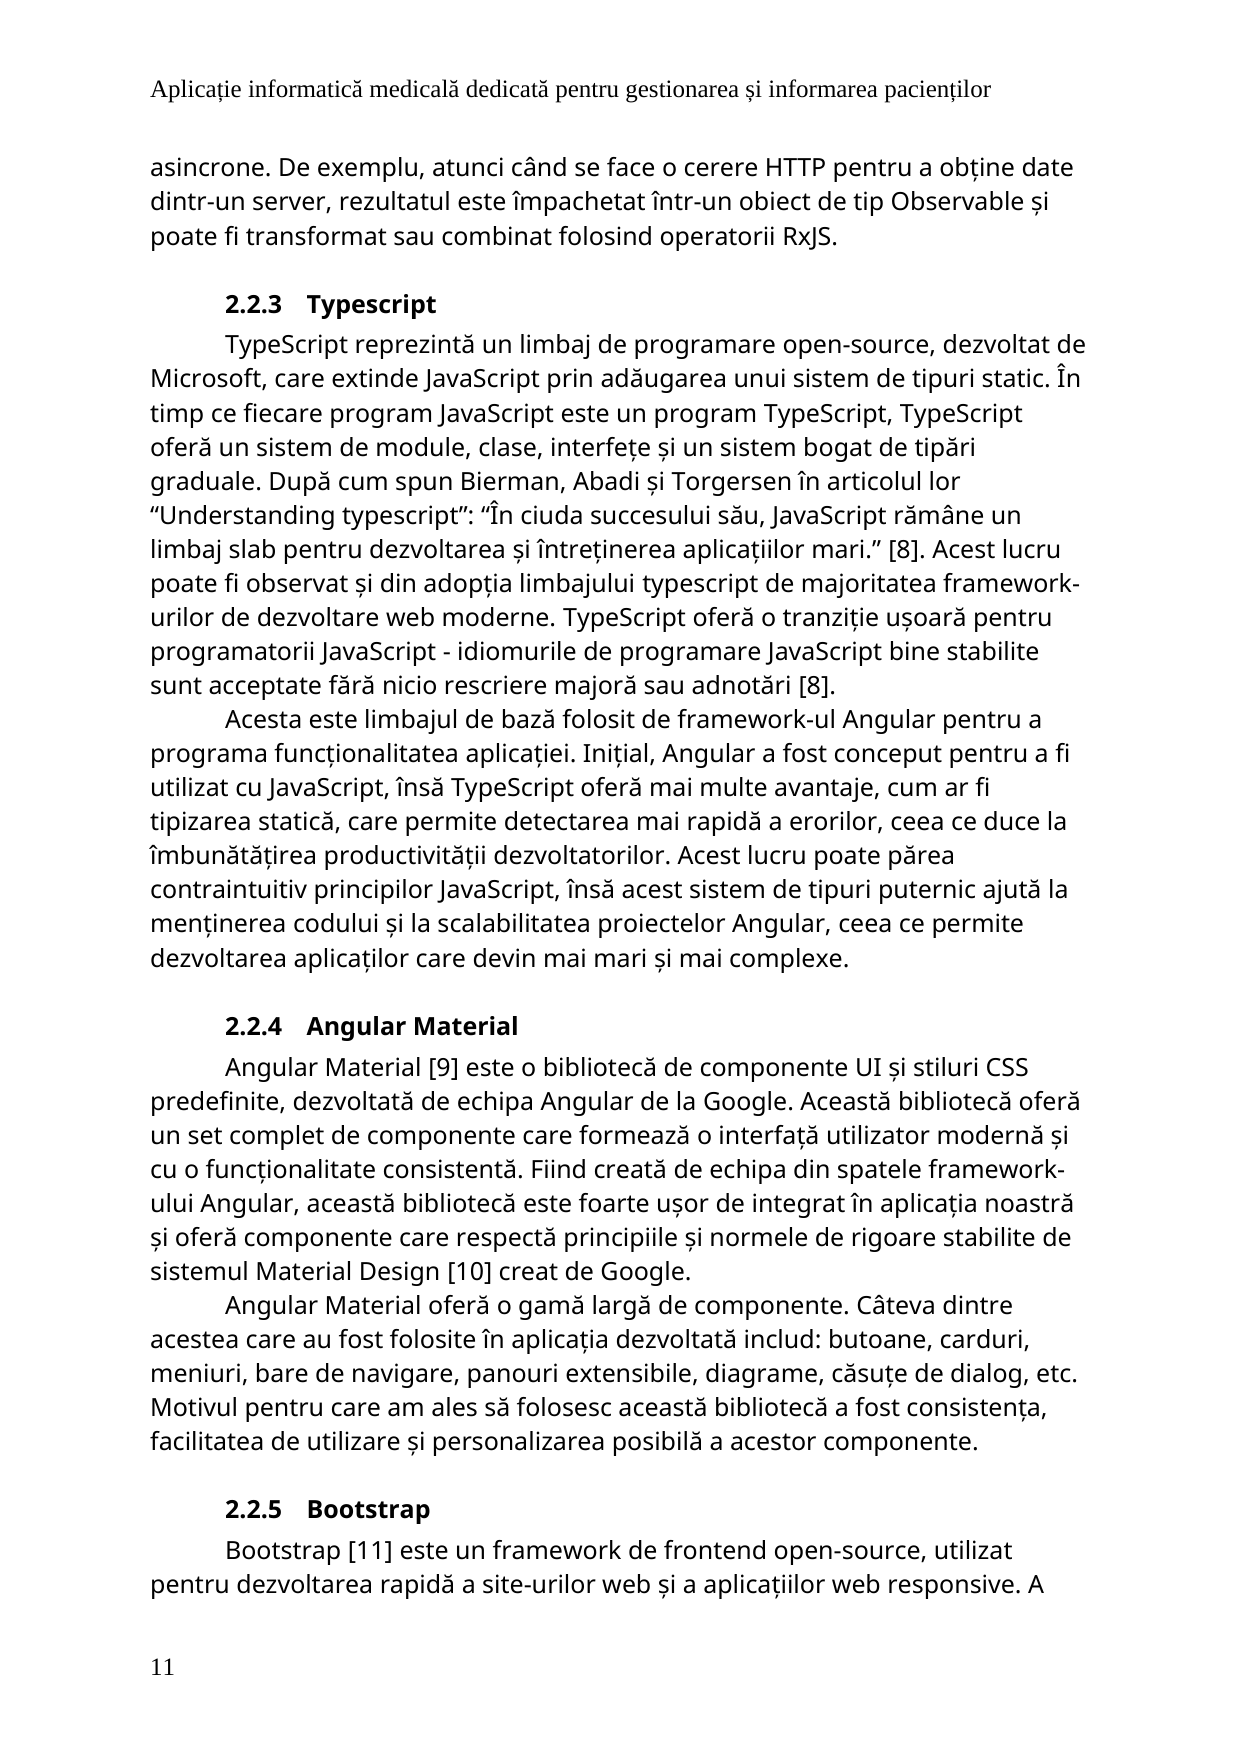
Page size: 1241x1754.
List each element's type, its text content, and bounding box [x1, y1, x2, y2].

text Angular Material oferă o gamă largă de componente. Câteva dintre acestea care au fost folosite în aplicația dezvoltată includ: butoane, carduri, meniuri, bare de navigare, panouri extensibile, diagrame, căsuțe de dialog, etc. Motivul pentru care am ales să folosesc această bibliotecă a fost consistența, facilitatea de utilizare și personalizarea posibilă a acestor componente. [150, 1288, 1090, 1458]
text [150, 150, 1090, 252]
subtitle Angular Material [225, 1008, 1090, 1042]
text Acesta este limbajul de bază folosit de framework-ul Angular pentru a programa funcționalitatea aplicației. Inițial, Angular a fost conceput pentru a fi utilizat cu JavaScript, însă TypeScript oferă mai multe avantaje, cum ar fi tipizarea statică, care permite detectarea mai rapidă a erorilor, ceea ce duce la îmbunătățirea productivității dezvoltatorilor. Acest lucru poate părea contraintuitiv principilor JavaScript, însă acest sistem de tipuri puternic ajută la menținerea codului și la scalabilitatea proiectelor Angular, ceea ce permite dezvoltarea aplicaților care devin mai mari și mai complexe. [150, 702, 1090, 974]
text Angular Material este o bibliotecă de componente UI și stiluri CSS predefinite, dezvoltată de echipa Angular de la Google. Această bibliotecă oferă un set complet de componente care formează o interfață utilizator modernă și cu o funcționalitate consistentă. Fiind creată de echipa din spatele framework-ului Angular, această bibliotecă este foarte ușor de integrat în aplicația noastră și oferă componente care respectă principiile și normele de rigoare stabilite de sistemul Material Design creat de Google. [150, 1049, 1090, 1288]
text TypeScript reprezintă un limbaj de programare open-source, dezvoltat de Microsoft, care extinde JavaScript prin adăugarea unui sistem de tipuri static. În timp ce fiecare program JavaScript este un program TypeScript, TypeScript oferă un sistem de module, clase, interfețe și un sistem bogat de tipări graduale. După cum spun Bierman, Abadi și Torgersen în articolul lor “Understanding typescript”: “În ciuda succesului său, JavaScript rămâne un limbaj slab pentru dezvoltarea și întreținerea aplicațiilor mari.” . Acest lucru poate fi observat și din adopția limbajului typescript de majoritatea framework-urilor de dezvoltare web moderne. TypeScript oferă o tranziție ușoară pentru programatorii JavaScript - idiomurile de programare JavaScript bine stabilite sunt acceptate fără nicio rescriere majoră sau adnotări . [150, 327, 1090, 702]
subtitle Typescript [225, 286, 1090, 320]
subtitle Bootstrap [225, 1492, 1090, 1526]
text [150, 1533, 1090, 1601]
